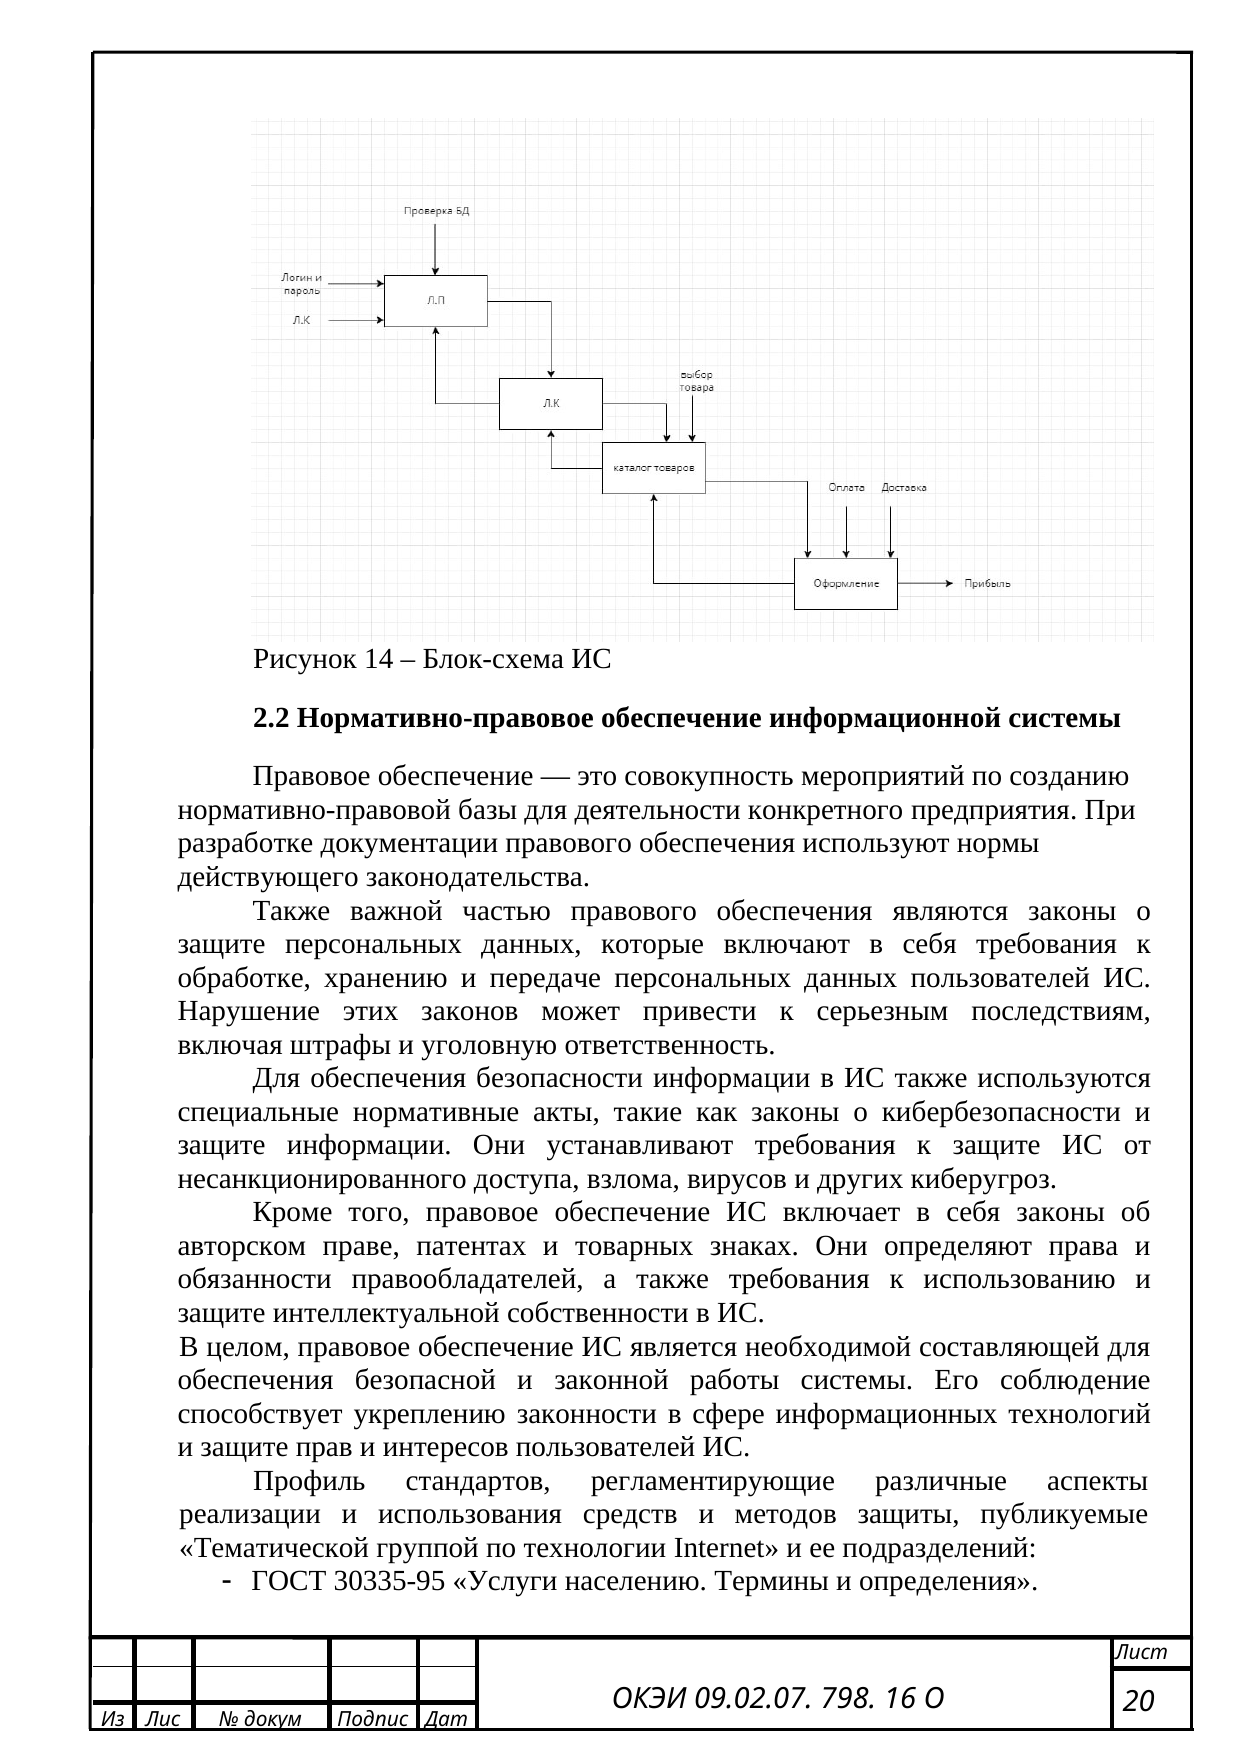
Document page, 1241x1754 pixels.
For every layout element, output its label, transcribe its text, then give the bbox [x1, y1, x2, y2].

text Правовое обеспечение — это совокупность мероприятий по созданию нормативно-правовой базы для деятельности конкретного предприятия. При разработке документации правового обеспечения используют нормы действующего законодательства. [177, 758, 1152, 893]
text Рисунок 14 – Блок-схема ИС [179, 641, 1149, 675]
list ГОСТ 30335-95 «Услуги населению. Термины и определения». [222, 1563, 1152, 1597]
picture [251, 118, 1154, 642]
text Кроме того, правовое обеспечение ИС включает в себя законы об авторском праве, патентах и товарных знаках. Они определяют права и обязанности правообладателей, а также требования к использованию и защите интеллектуальной собственности в ИС. [177, 1194, 1152, 1329]
text Профиль стандартов, регламентирующие различные аспекты реализации и использования средств и методов защиты, публикуемые «Тематической группой по технологии Internet» и ее подразделений: [179, 1463, 1149, 1563]
text Для обеспечения безопасности информации в ИС также используются специальные нормативные акты, такие как законы о кибербезопасности и защите информации. Они устанавливают требования к защите ИС от несанкционированного доступа, взлома, вирусов и других киберугроз. [177, 1060, 1152, 1194]
text Также важной частью правового обеспечения являются законы о защите персональных данных, которые включают в себя требования к обработке, хранению и передаче персональных данных пользователей ИС. Нарушение этих законов может привести к серьезным последствиям, включая штрафы и уголовную ответственность. [177, 893, 1152, 1060]
text В целом, правовое обеспечение ИС является необходимой составляющей для обеспечения безопасной и законной работы системы. Его соблюдение способствует укреплению законности в сфере информационных технологий и защите прав и интересов пользователей ИС. [177, 1329, 1152, 1463]
text 2.2 Нормативно-правовое обеспечение информационной системы [179, 700, 1149, 733]
